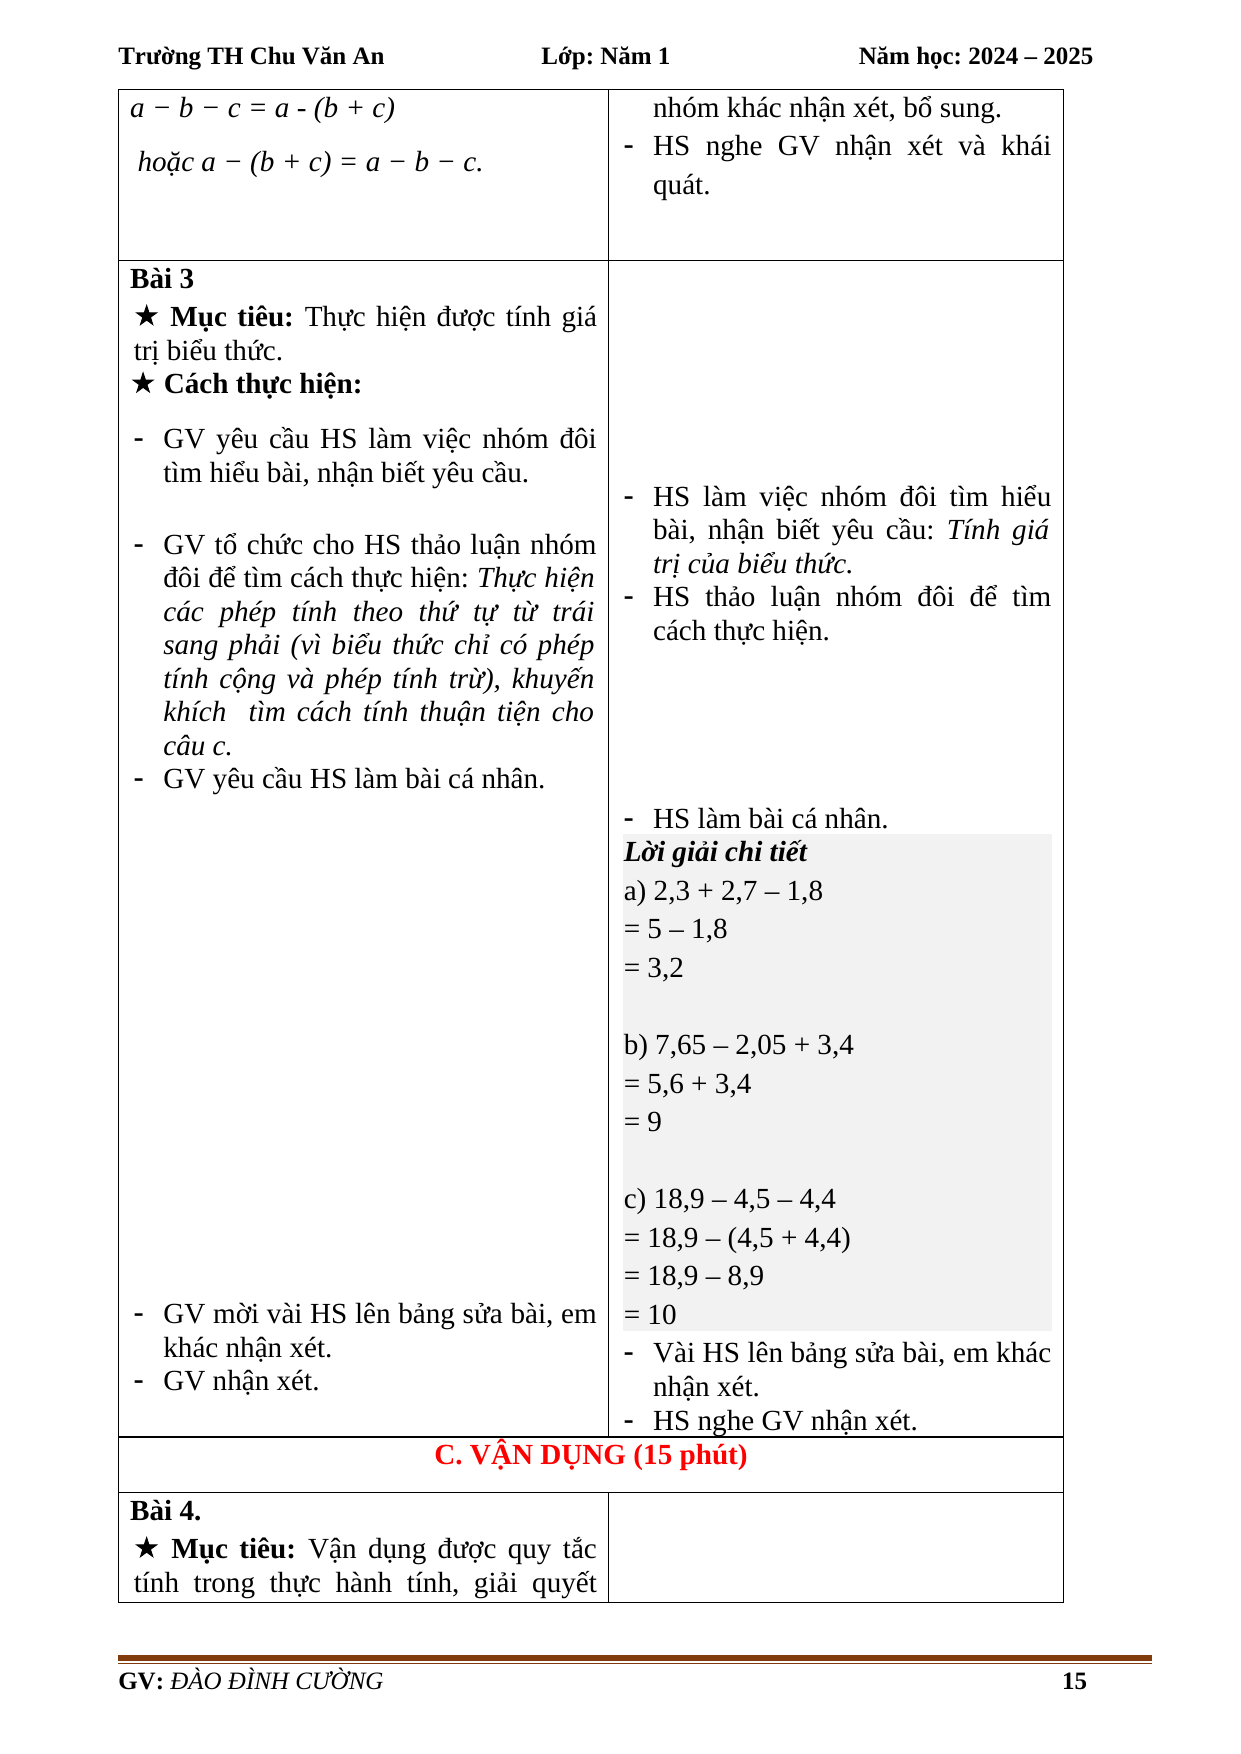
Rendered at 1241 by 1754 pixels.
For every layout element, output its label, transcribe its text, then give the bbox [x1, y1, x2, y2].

table_cell C. VẬN DỤNG (15 phút) [119, 1438, 1063, 1492]
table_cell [609, 1493, 1063, 1602]
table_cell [119, 90, 608, 260]
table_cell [609, 90, 1063, 260]
table_cell Bài 3 Mục tiêu: Thực hiện được tính giá trị biểu thức. Cách thực hiện: GV yêu cầu HS làm việc nhóm đôi tìm hiểu bài, nhận biết yêu cầu. GV tổ chức cho HS thảo luận nhóm đôi để tìm cách thực hiện: Thực hiện các phép tính theo thứ tự từ trái sang phải (vì biểu thức chỉ có phép tính cộng và phép tính trừ), khuyến khích tìm cách tính thuận tiện cho câu c. GV yêu cầu HS làm bài cá nhân. GV mời vài HS lên bảng sửa bài, em khác nhận xét. GV nhận xét. [119, 261, 608, 1436]
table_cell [119, 1493, 608, 1602]
table_cell HS làm việc nhóm đôi tìm hiểu bài, nhận biết yêu cầu: Tính giá trị của biểu thức. HS thảo luận nhóm đôi để tìm cách thực hiện. HS làm bài cá nhân. Lời giải chi tiết a) 2,3 + 2,7 – 1,8 = 5 – 1,8 = 3,2 b) 7,65 – 2,05 + 3,4 = 5,6 + 3,4 = 9 c) 18,9 – 4,5 – 4,4 = 18,9 – (4,5 + 4,4) = 18,9 – 8,9 = 10 Vài HS lên bảng sửa bài, em khác nhận xét. HS nghe GV nhận xét. [609, 261, 1063, 1436]
